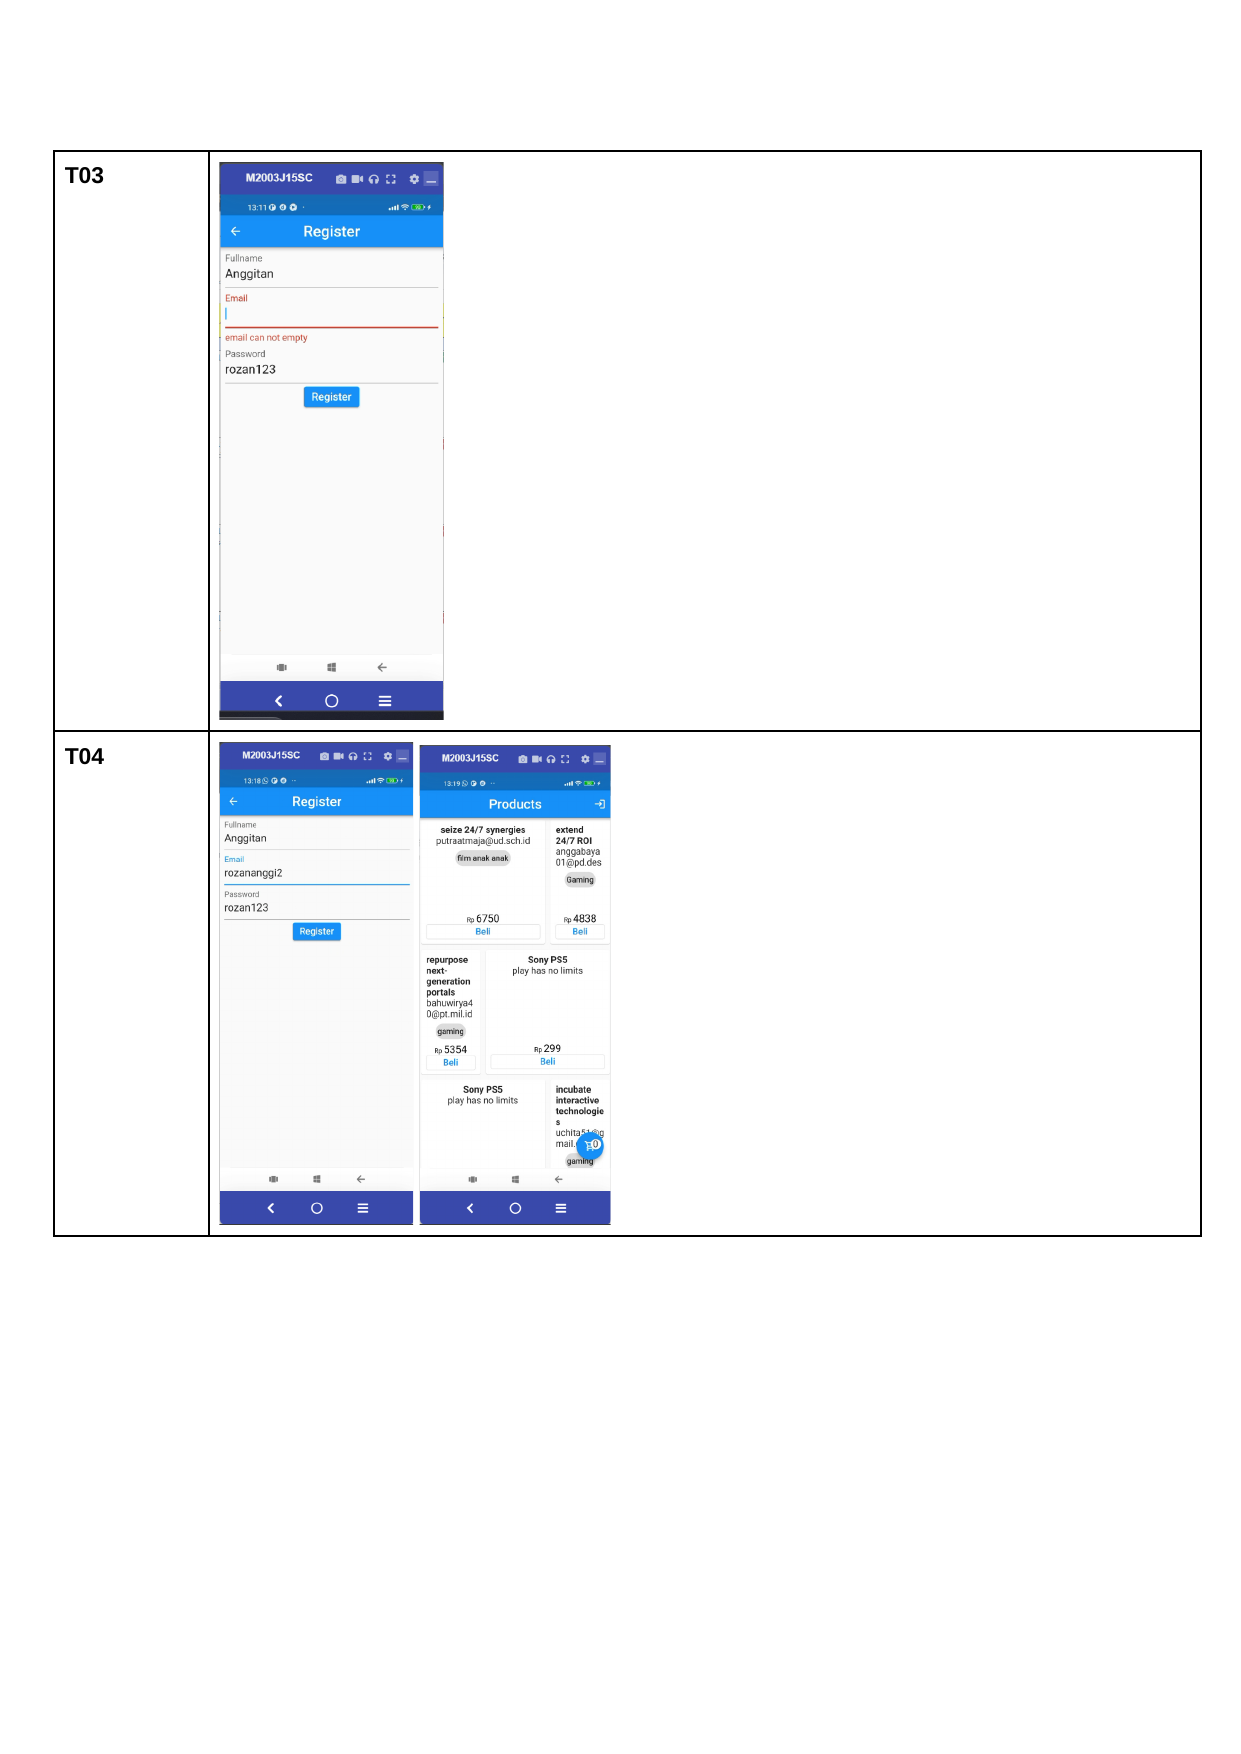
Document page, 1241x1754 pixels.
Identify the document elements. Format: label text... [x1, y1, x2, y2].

picture [419, 745, 611, 1225]
table_cell [210, 732, 1200, 1235]
table_cell T03 [55, 152, 208, 730]
table_cell T04 [55, 732, 208, 1235]
picture [219, 162, 444, 720]
picture [219, 742, 414, 1225]
table_cell [210, 152, 1200, 730]
